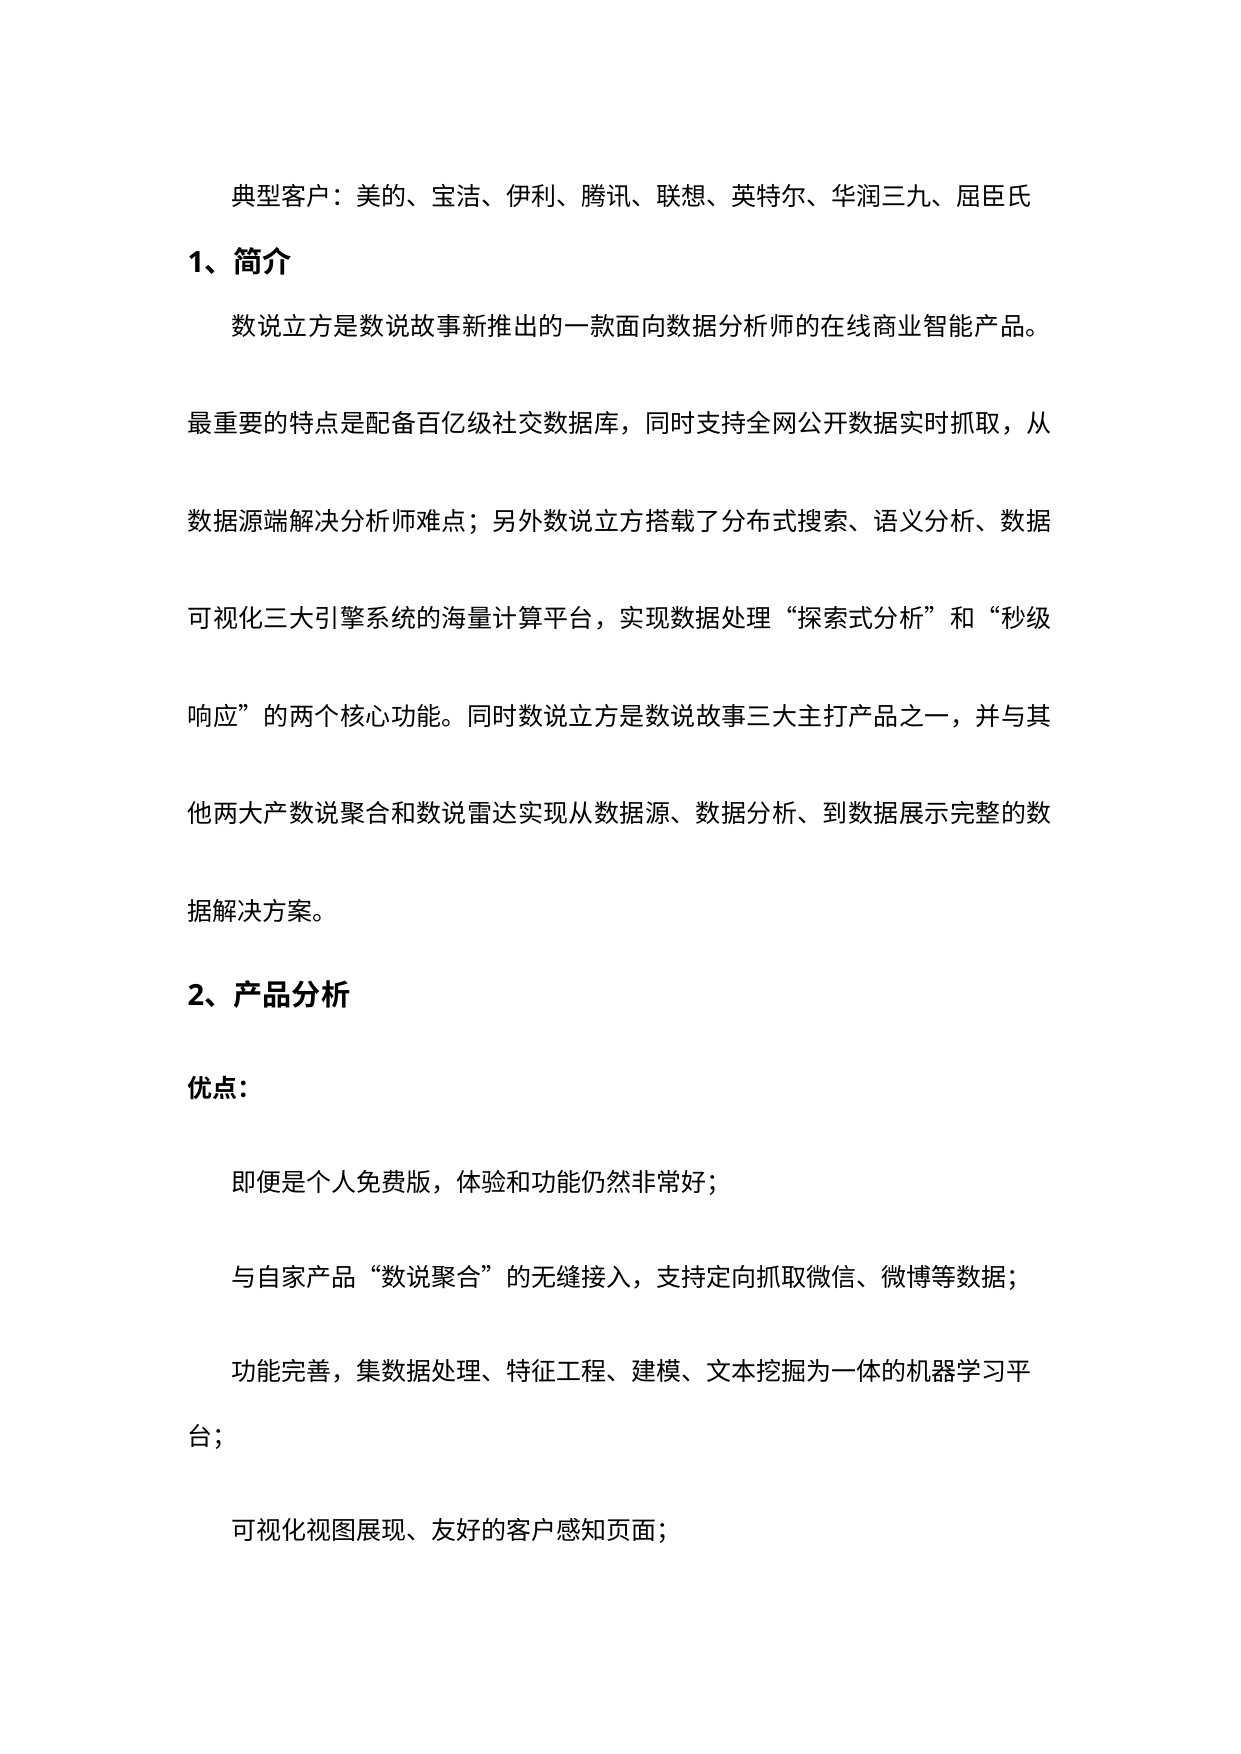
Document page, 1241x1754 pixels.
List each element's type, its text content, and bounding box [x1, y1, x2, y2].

list 1、简介 [187, 227, 1053, 292]
list 典型客户：美的、宝洁、伊利、腾讯、联想、英特尔、华润三九、屈臣氏 [187, 162, 1053, 227]
text 功能完善，集数据处理、特征工程、建模、文本挖掘为一体的机器学习平台； [187, 1337, 1053, 1467]
text 优点： [187, 1054, 1053, 1119]
text 即便是个人免费版，体验和功能仍然非常好； [187, 1148, 1053, 1213]
text 与自家产品“数说聚合”的无缝接入，支持定向抓取微信、微博等数据； [187, 1243, 1053, 1308]
text 可视化视图展现、友好的客户感知页面； [187, 1496, 1053, 1561]
list 2、产品分析 [187, 960, 1053, 1025]
list 数说立方是数说故事新推出的一款面向数据分析师的在线商业智能产品。最重要的特点是配备百亿级社交数据库，同时支持全网公开数据实时抓取，从数据源端解决分析师难点；另外数说立方搭载了分布式搜索、语义分析、数据可视化三大引擎系统的海量计算平台，实现数据处理“探索式分析”和“秒级响应”的两个核心功能。同时数说立方是数说故事三大主打产品之一，并与其他两大产数说聚合和数说雷达实现从数据源、数据分析、到数据展示完整的数据解决方案。 [187, 292, 1053, 942]
